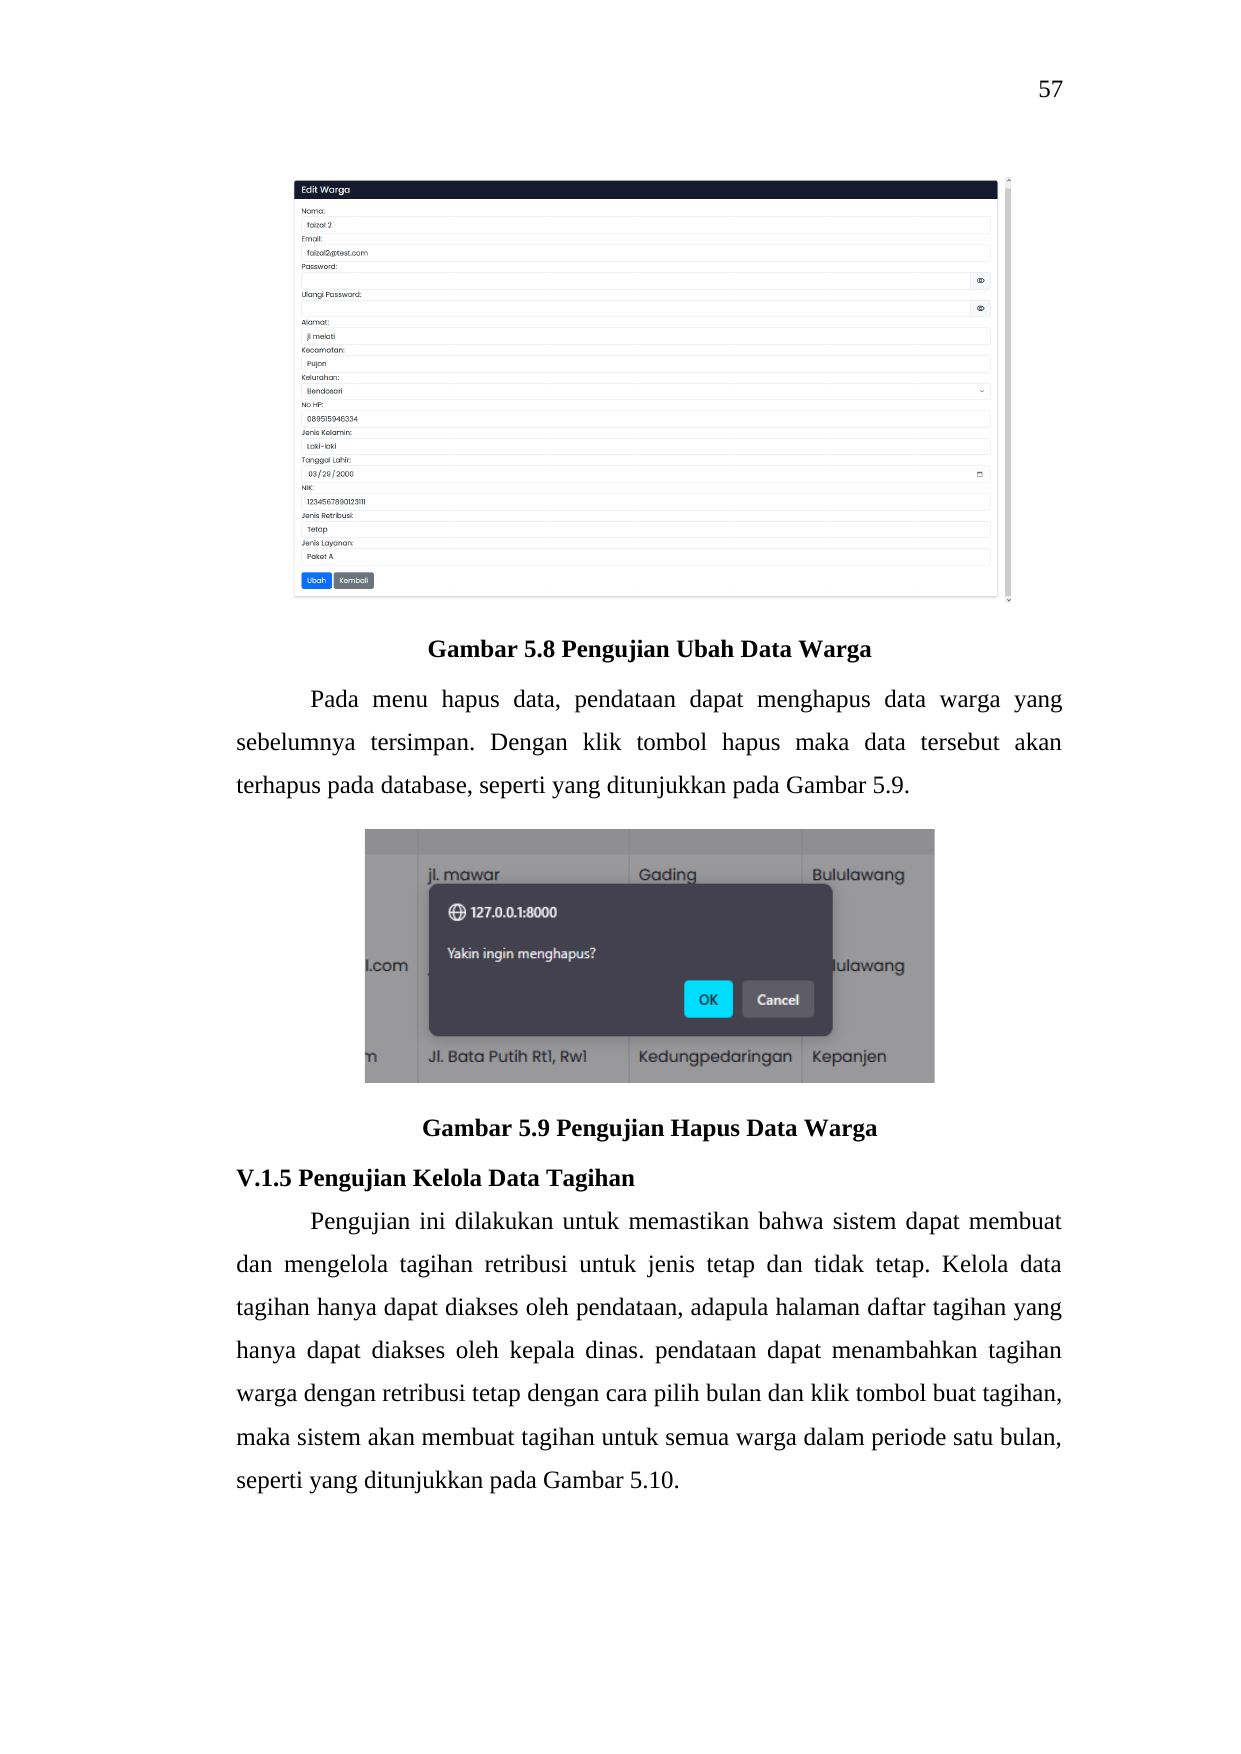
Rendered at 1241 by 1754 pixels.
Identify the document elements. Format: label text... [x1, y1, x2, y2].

text Pengujian ini dilakukan untuk memastikan bahwa sistem dapat membuat dan mengelola tagihan retribusi untuk jenis tetap dan tidak tetap. Kelola data tagihan hanya dapat diakses oleh pendataan, adapula halaman daftar tagihan yang hanya dapat diakses oleh kepala dinas. pendataan dapat menambahkan tagihan warga dengan retribusi tetap dengan cara pilih bulan dan klik tombol buat tagihan, maka sistem akan membuat tagihan untuk semua warga dalam periode satu bulan, seperti yang ditunjukkan pada Gambar 5.10. [236, 1206, 1063, 1493]
text Gambar 5.9 Pengujian Hapus Data Warga [236, 1113, 1063, 1142]
text Pada menu hapus data, pendataan dapat menghapus data warga yang sebelumnya tersimpan. Dengan klik tombol hapus maka data tersebut akan terhapus pada database, seperti yang ditunjukkan pada Gambar 5.9. [236, 684, 1063, 799]
picture [287, 177, 1012, 603]
text Gambar 5.8 Pengujian Ubah Data Warga [236, 634, 1063, 663]
subtitle Pengujian Kelola Data Tagihan [236, 1163, 1063, 1192]
picture [364, 829, 935, 1083]
